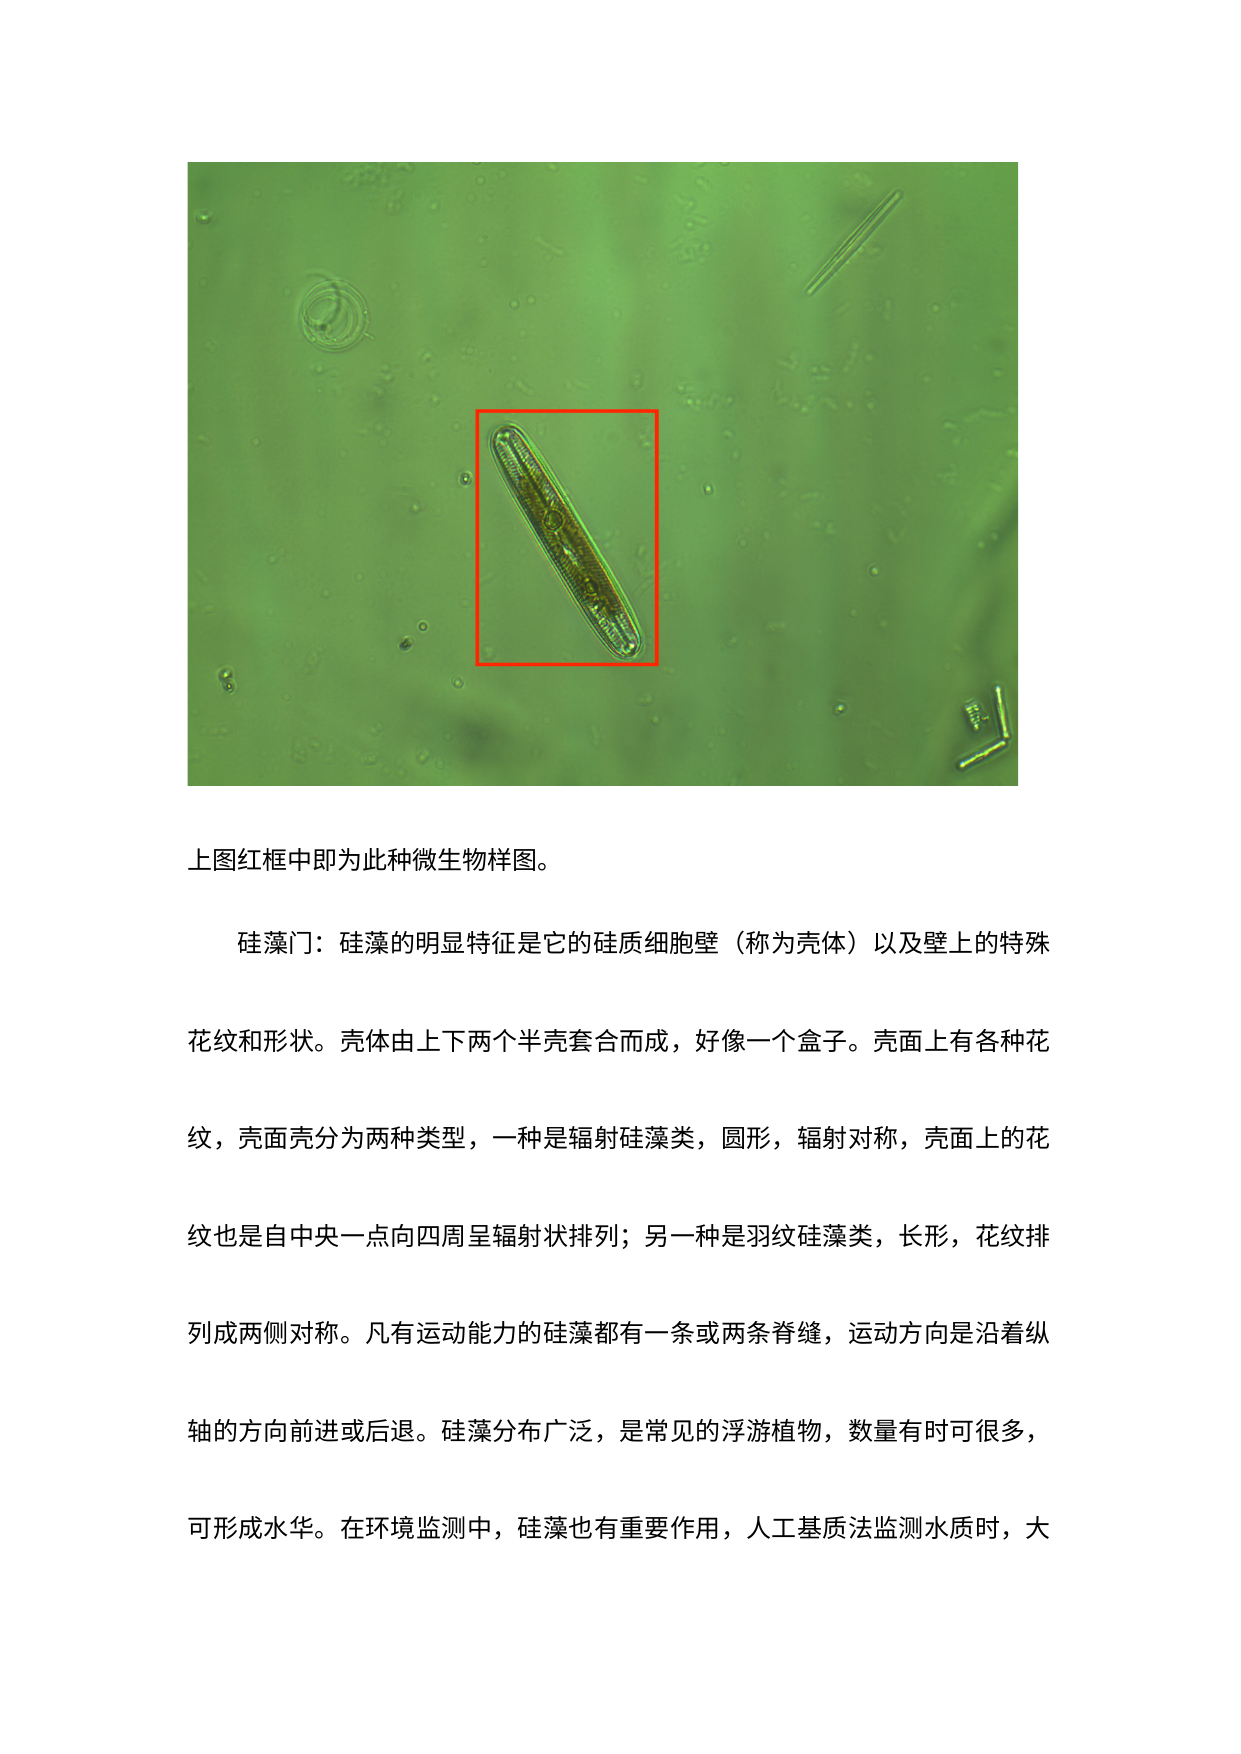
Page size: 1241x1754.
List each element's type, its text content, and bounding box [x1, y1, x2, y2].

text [187, 909, 1053, 1559]
picture [187, 162, 1019, 786]
text 上图红框中即为此种微生物样图。 [187, 826, 1053, 891]
